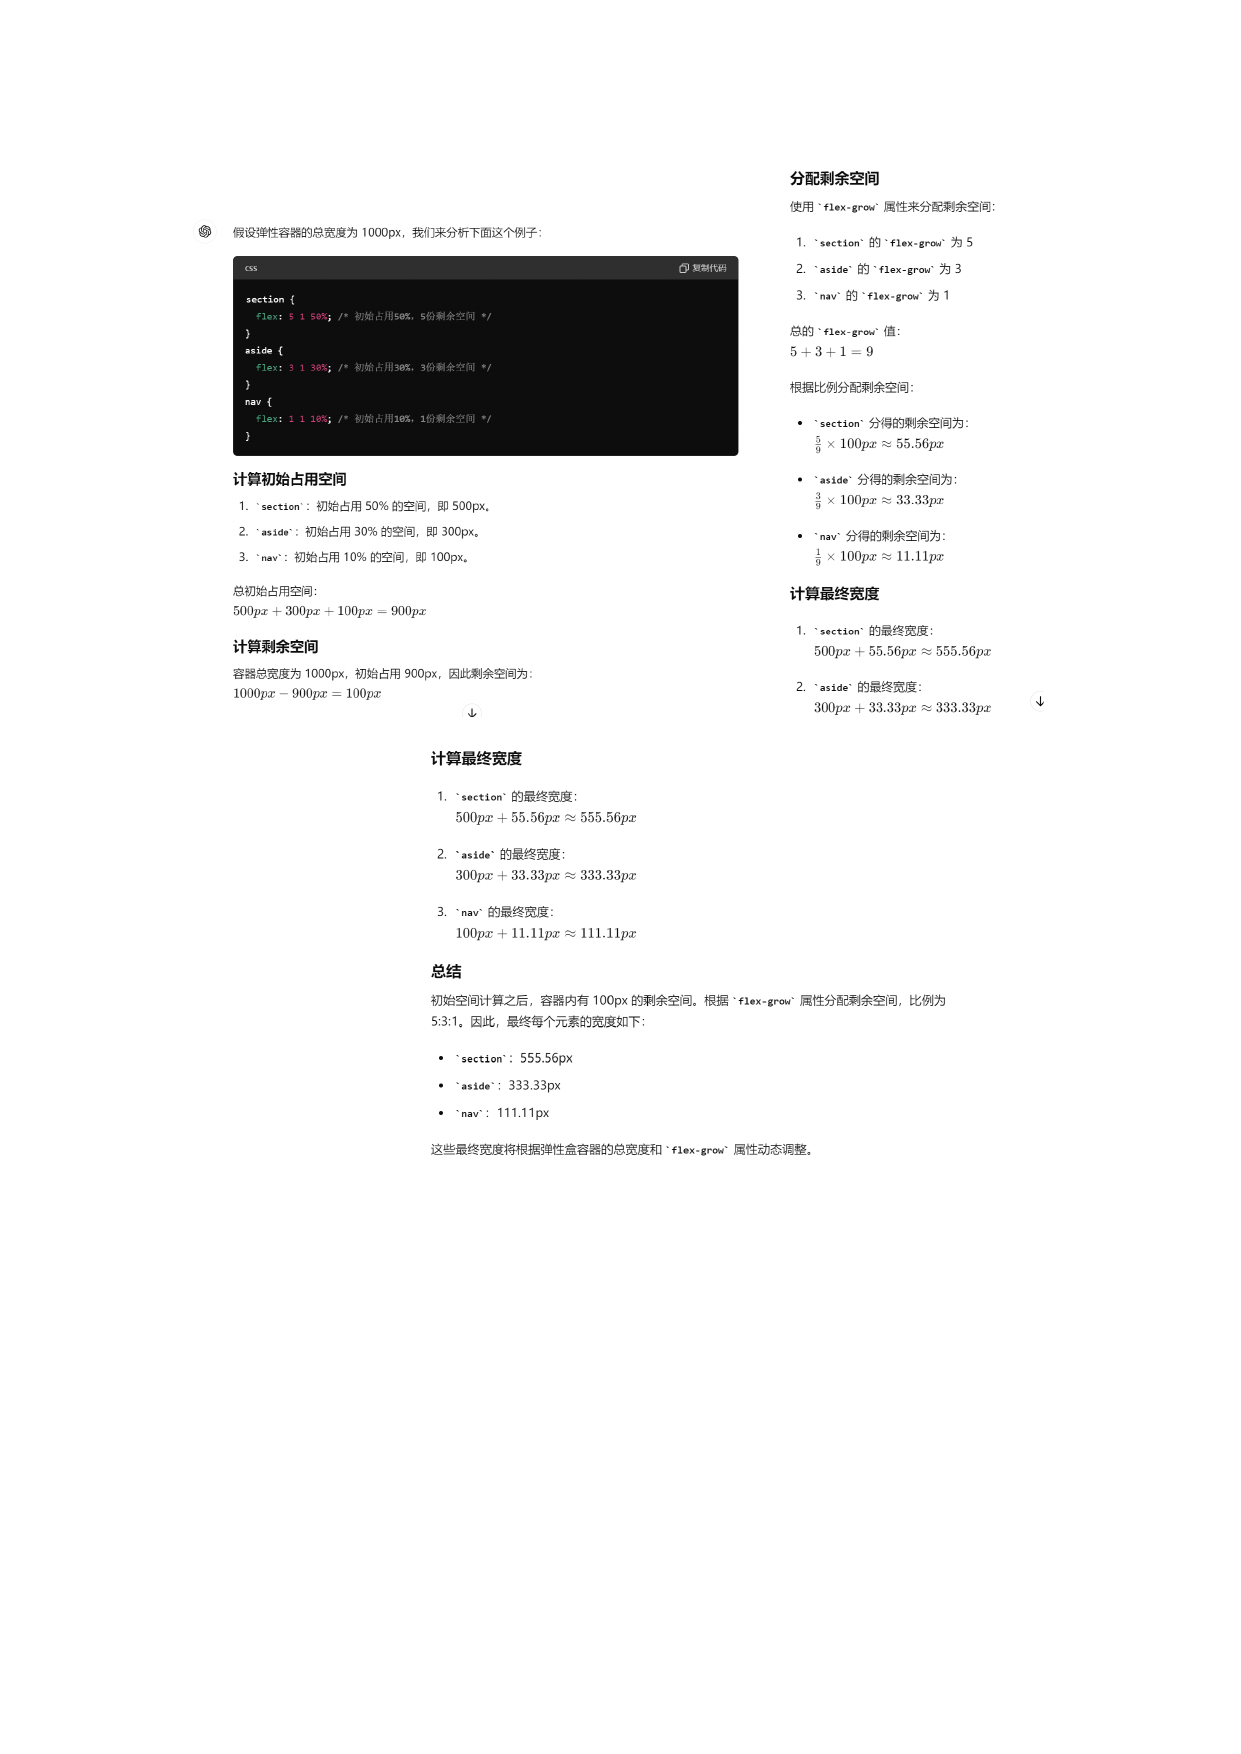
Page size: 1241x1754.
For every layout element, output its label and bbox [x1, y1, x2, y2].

picture [412, 747, 961, 1166]
picture [775, 162, 1044, 717]
picture [187, 202, 770, 717]
